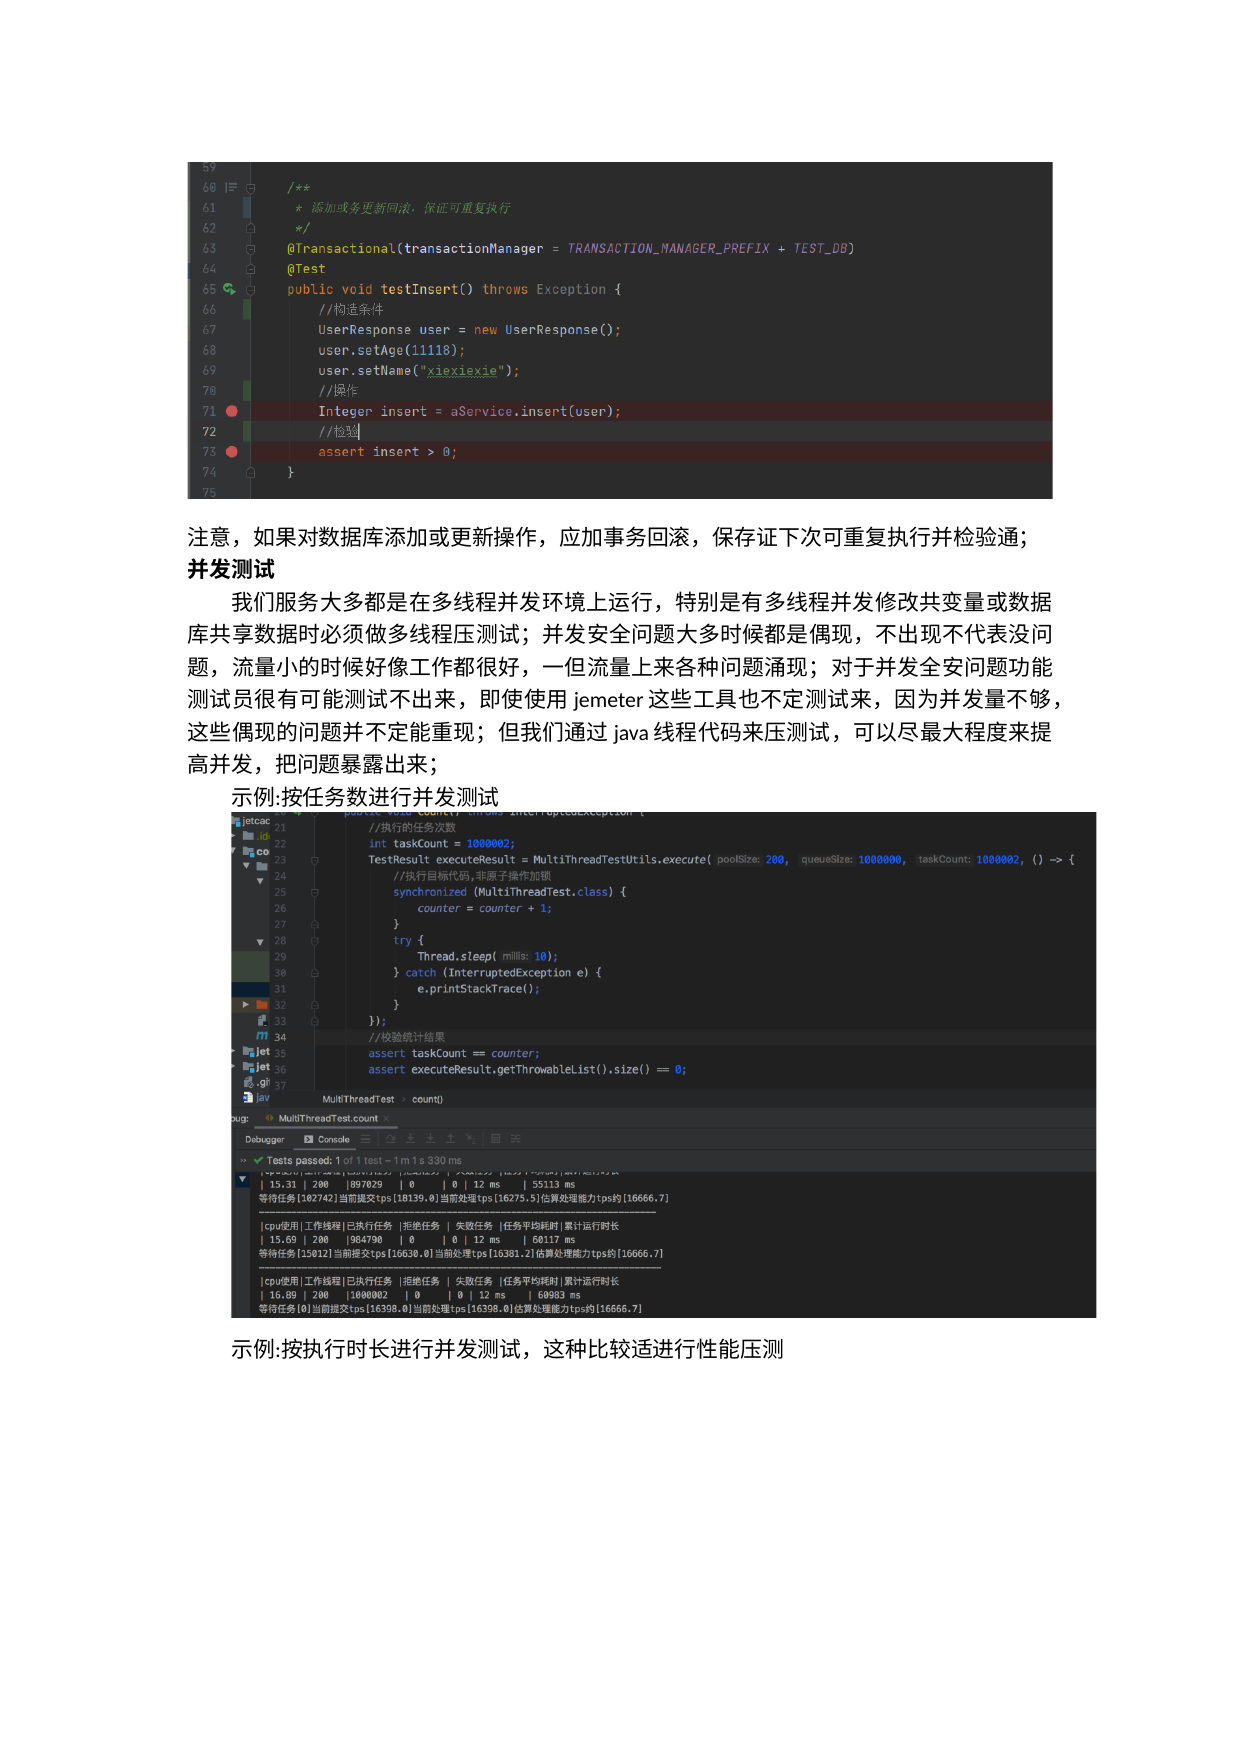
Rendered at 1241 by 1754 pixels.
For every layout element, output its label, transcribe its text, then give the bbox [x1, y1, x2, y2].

picture [187, 162, 1053, 499]
text 示例:按任务数进行并发测试 [187, 779, 1053, 812]
text 示例:按执行时长进行并发测试，这种比较适进行性能压测 [187, 1332, 1053, 1364]
text 并发测试 [187, 552, 1053, 584]
text 注意，如果对数据库添加或更新操作，应加事务回滚，保存证下次可重复执行并检验通； [187, 519, 1053, 552]
picture [231, 812, 1097, 1318]
text 我们服务大多都是在多线程并发环境上运行，特别是有多线程并发修改共变量或数据库共享数据时必须做多线程压测试；并发安全问题大多时候都是偶现，不出现不代表没问题，流量小的时候好像工作都很好，一但流量上来各种问题涌现；对于并发全安问题功能测试员很有可能测试不出来，即使使用jemeter这些工具也不定测试来，因为并发量不够，这些偶现的问题并不定能重现；但我们通过java线程代码来压测试，可以尽最大程度来提高并发，把问题暴露出来； [187, 584, 1053, 779]
